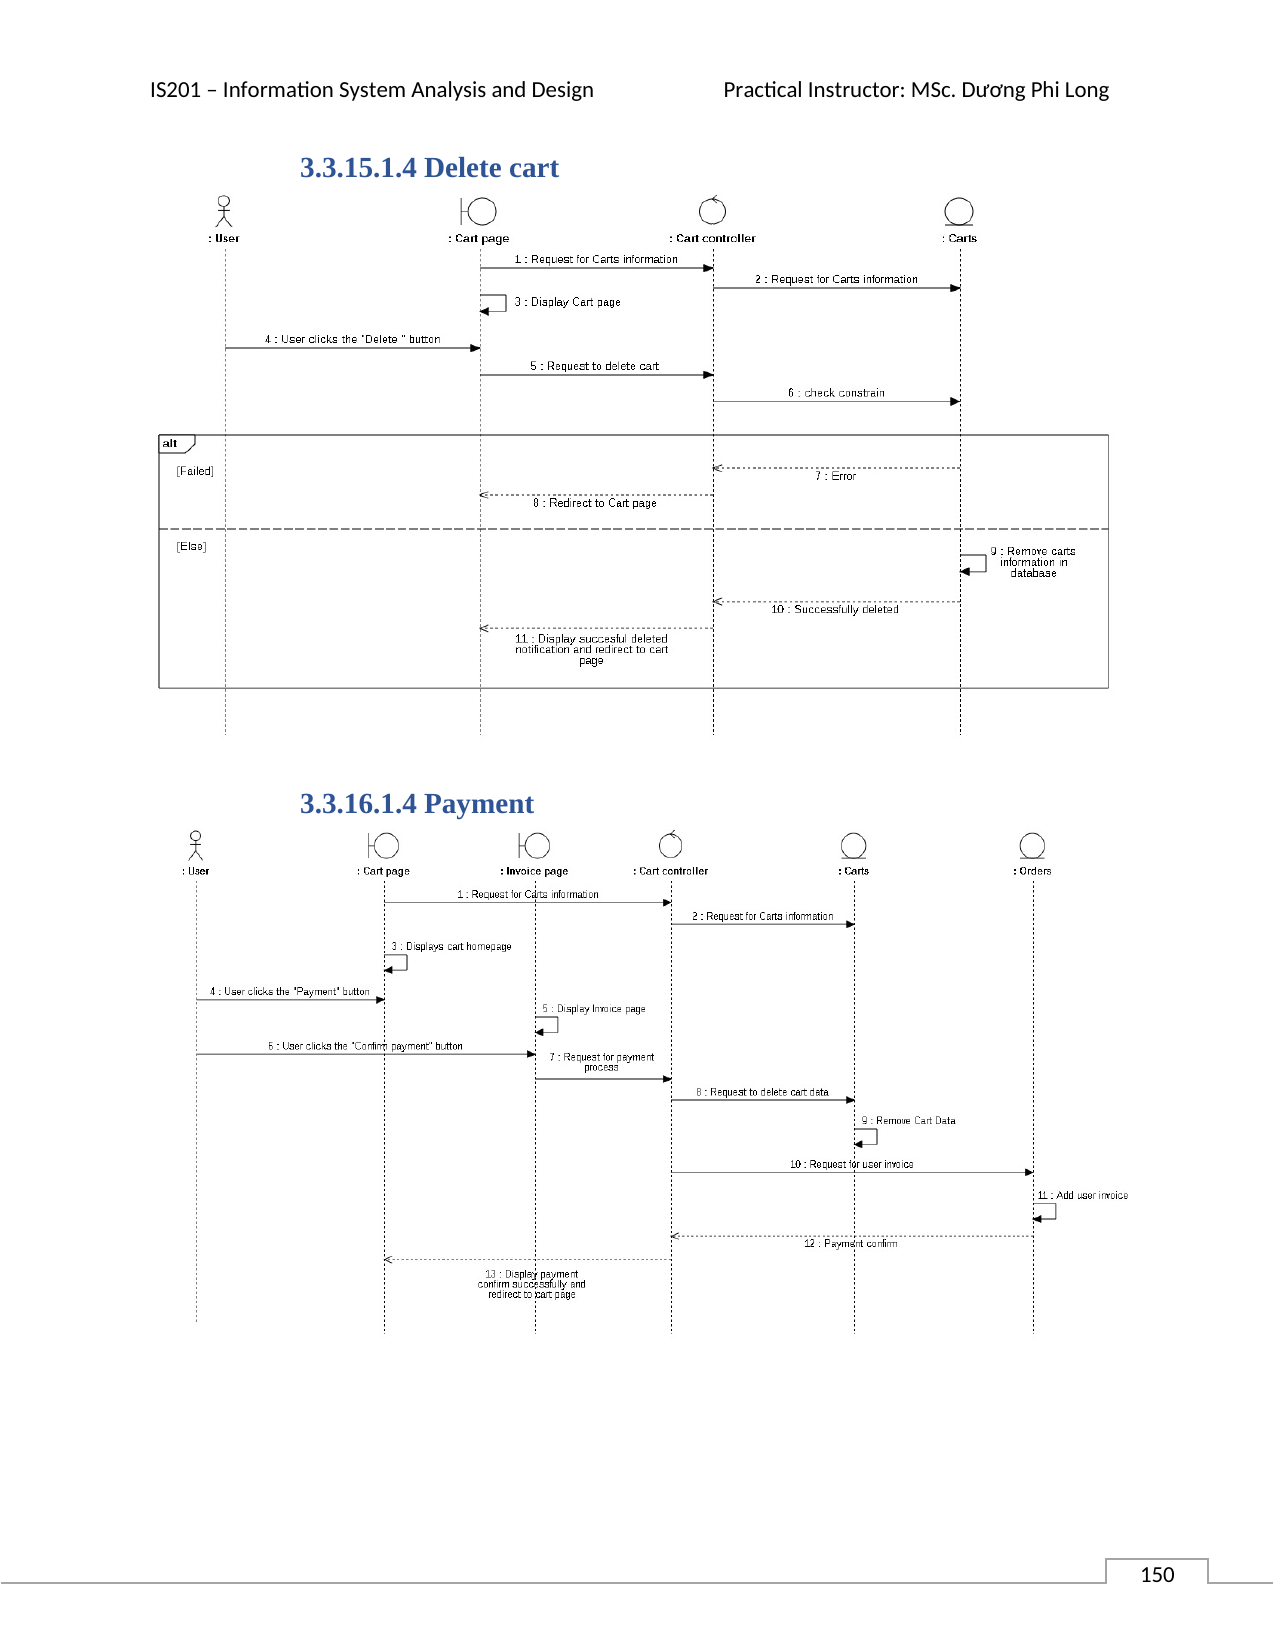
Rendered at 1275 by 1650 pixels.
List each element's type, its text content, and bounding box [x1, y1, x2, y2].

picture [150, 186, 1143, 768]
subtitle 3.3.16.1.4 Payment [225, 786, 1125, 820]
subtitle 3.3.15.1.4 Delete cart [225, 150, 1125, 183]
picture [150, 822, 1158, 1365]
